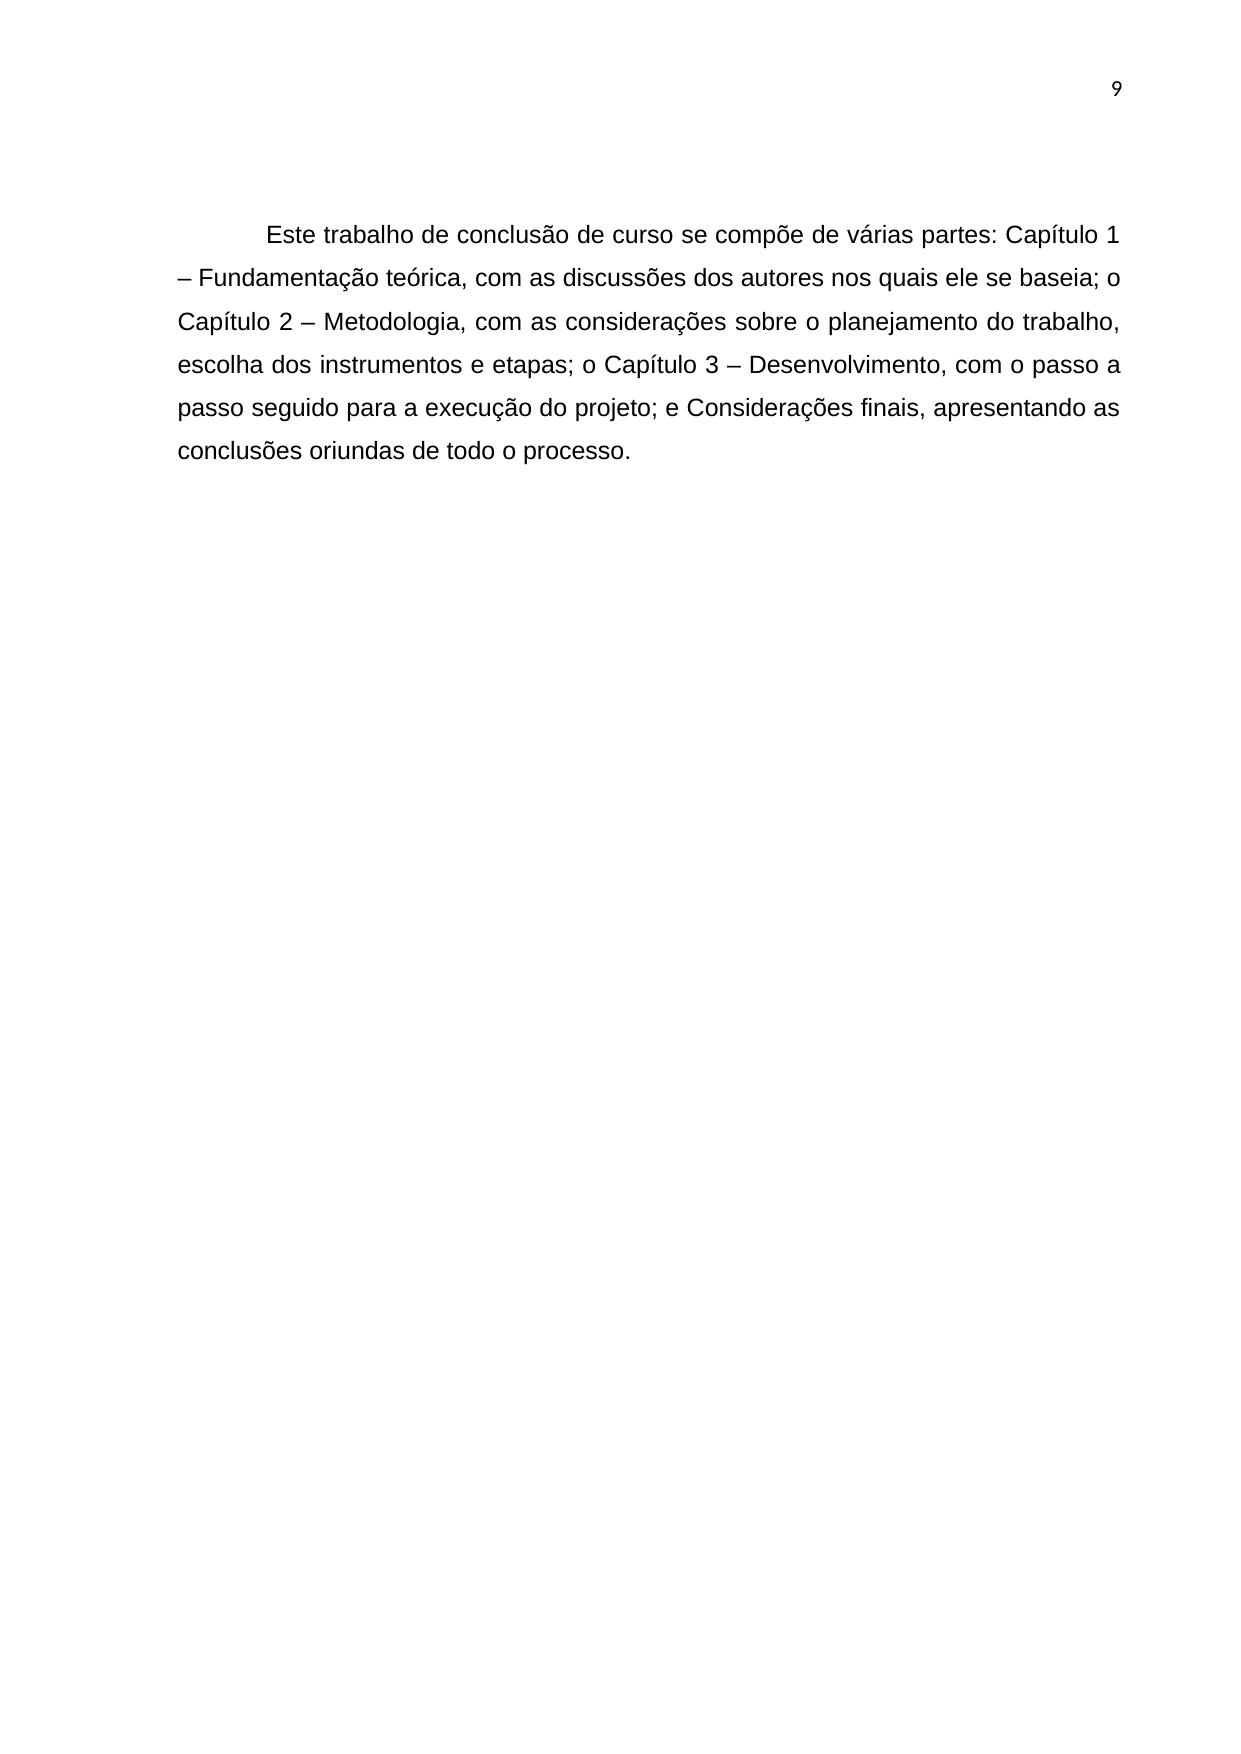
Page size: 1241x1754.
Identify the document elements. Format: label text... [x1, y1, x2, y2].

text Este trabalho de conclusão de curso se compõe de várias partes: Capítulo 1 – Fundamentação teórica, com as discussões dos autores nos quais ele se baseia; o Capítulo 2 – Metodologia, com as considerações sobre o planejamento do trabalho, escolha dos instrumentos e etapas; o Capítulo 3 – Desenvolvimento, com o passo a passo seguido para a execução do projeto; e Considerações finais, apresentando as conclusões oriundas de todo o processo. [177, 220, 1122, 465]
